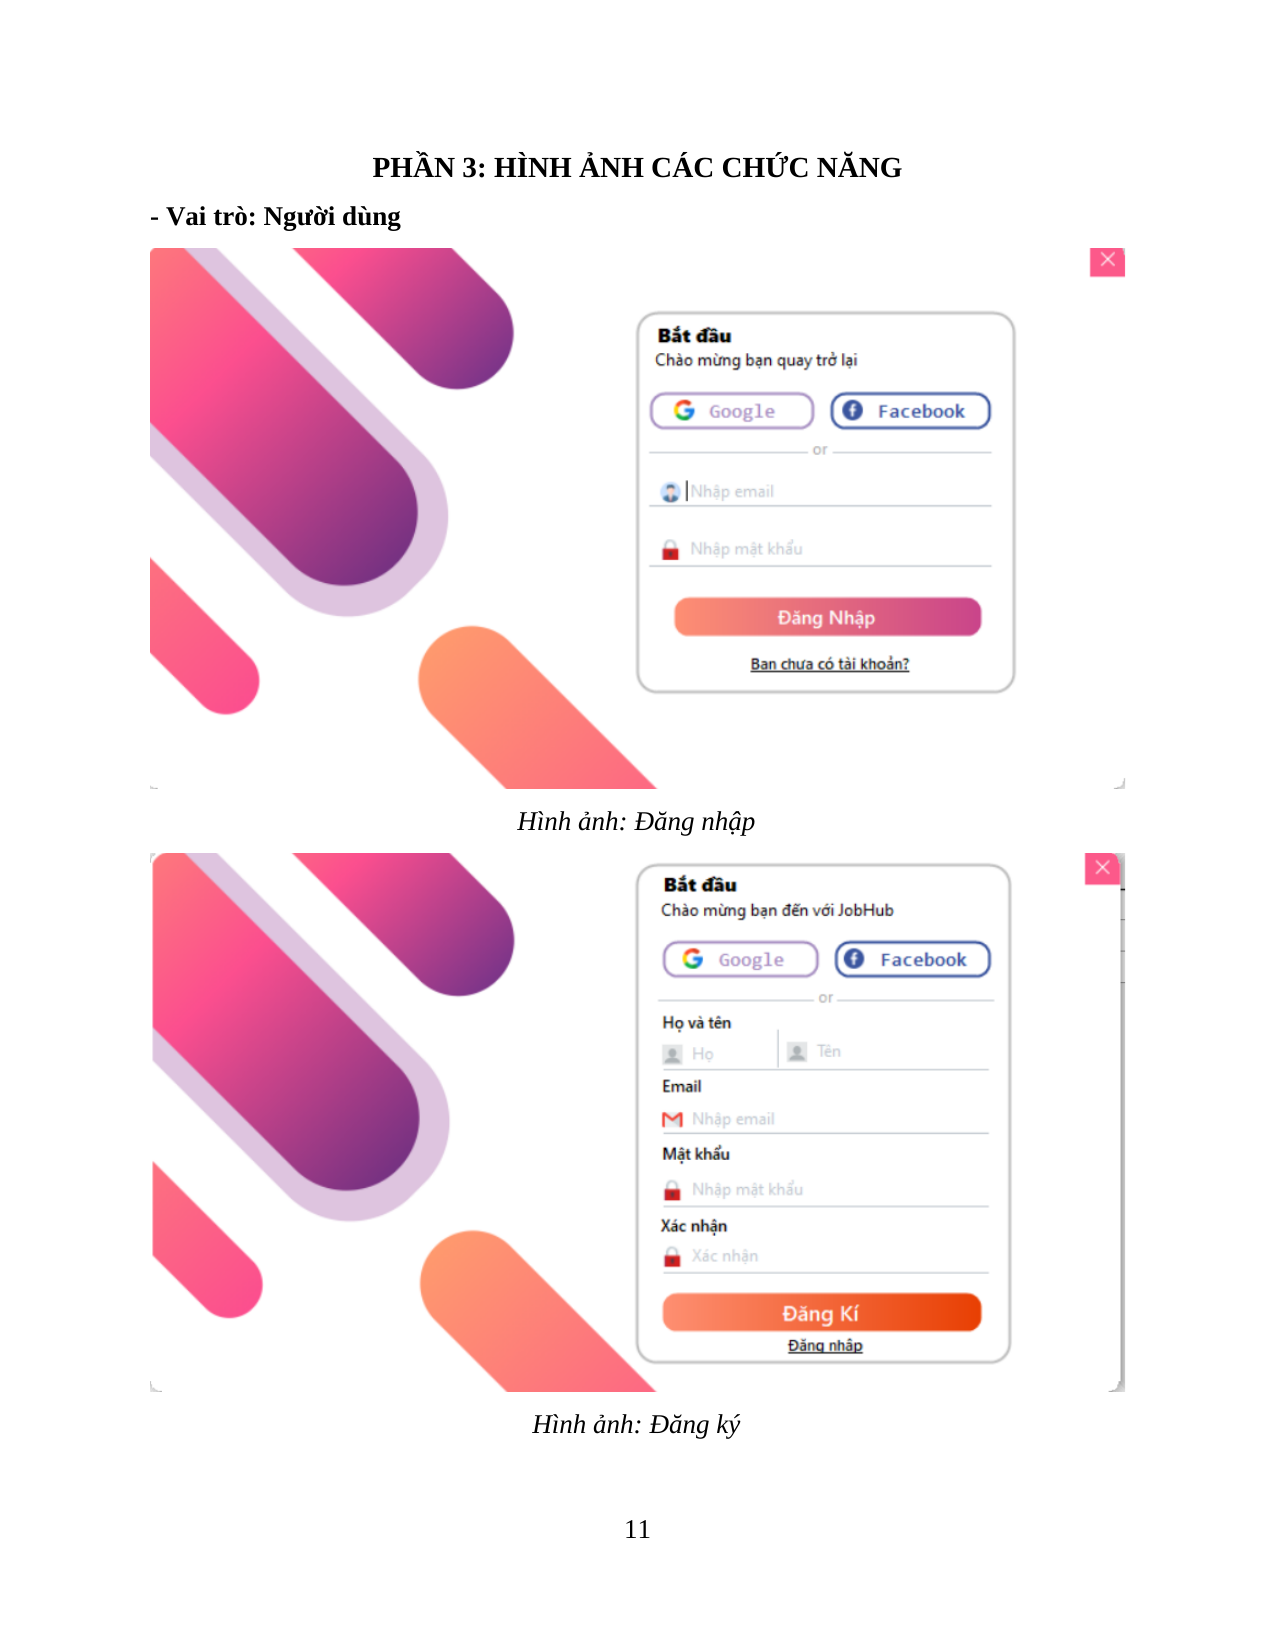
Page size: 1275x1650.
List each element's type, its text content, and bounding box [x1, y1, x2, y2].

subtitle PHẦN 3: HÌNH ẢNH CÁC CHỨC NĂNG [150, 150, 1125, 183]
text Hình ảnh: Đăng nhập [150, 805, 1125, 837]
text - Vai trò: Người dùng [150, 200, 1125, 231]
text Hình ảnh: Đăng ký [150, 1408, 1125, 1439]
picture [150, 248, 1125, 789]
picture [150, 853, 1125, 1392]
